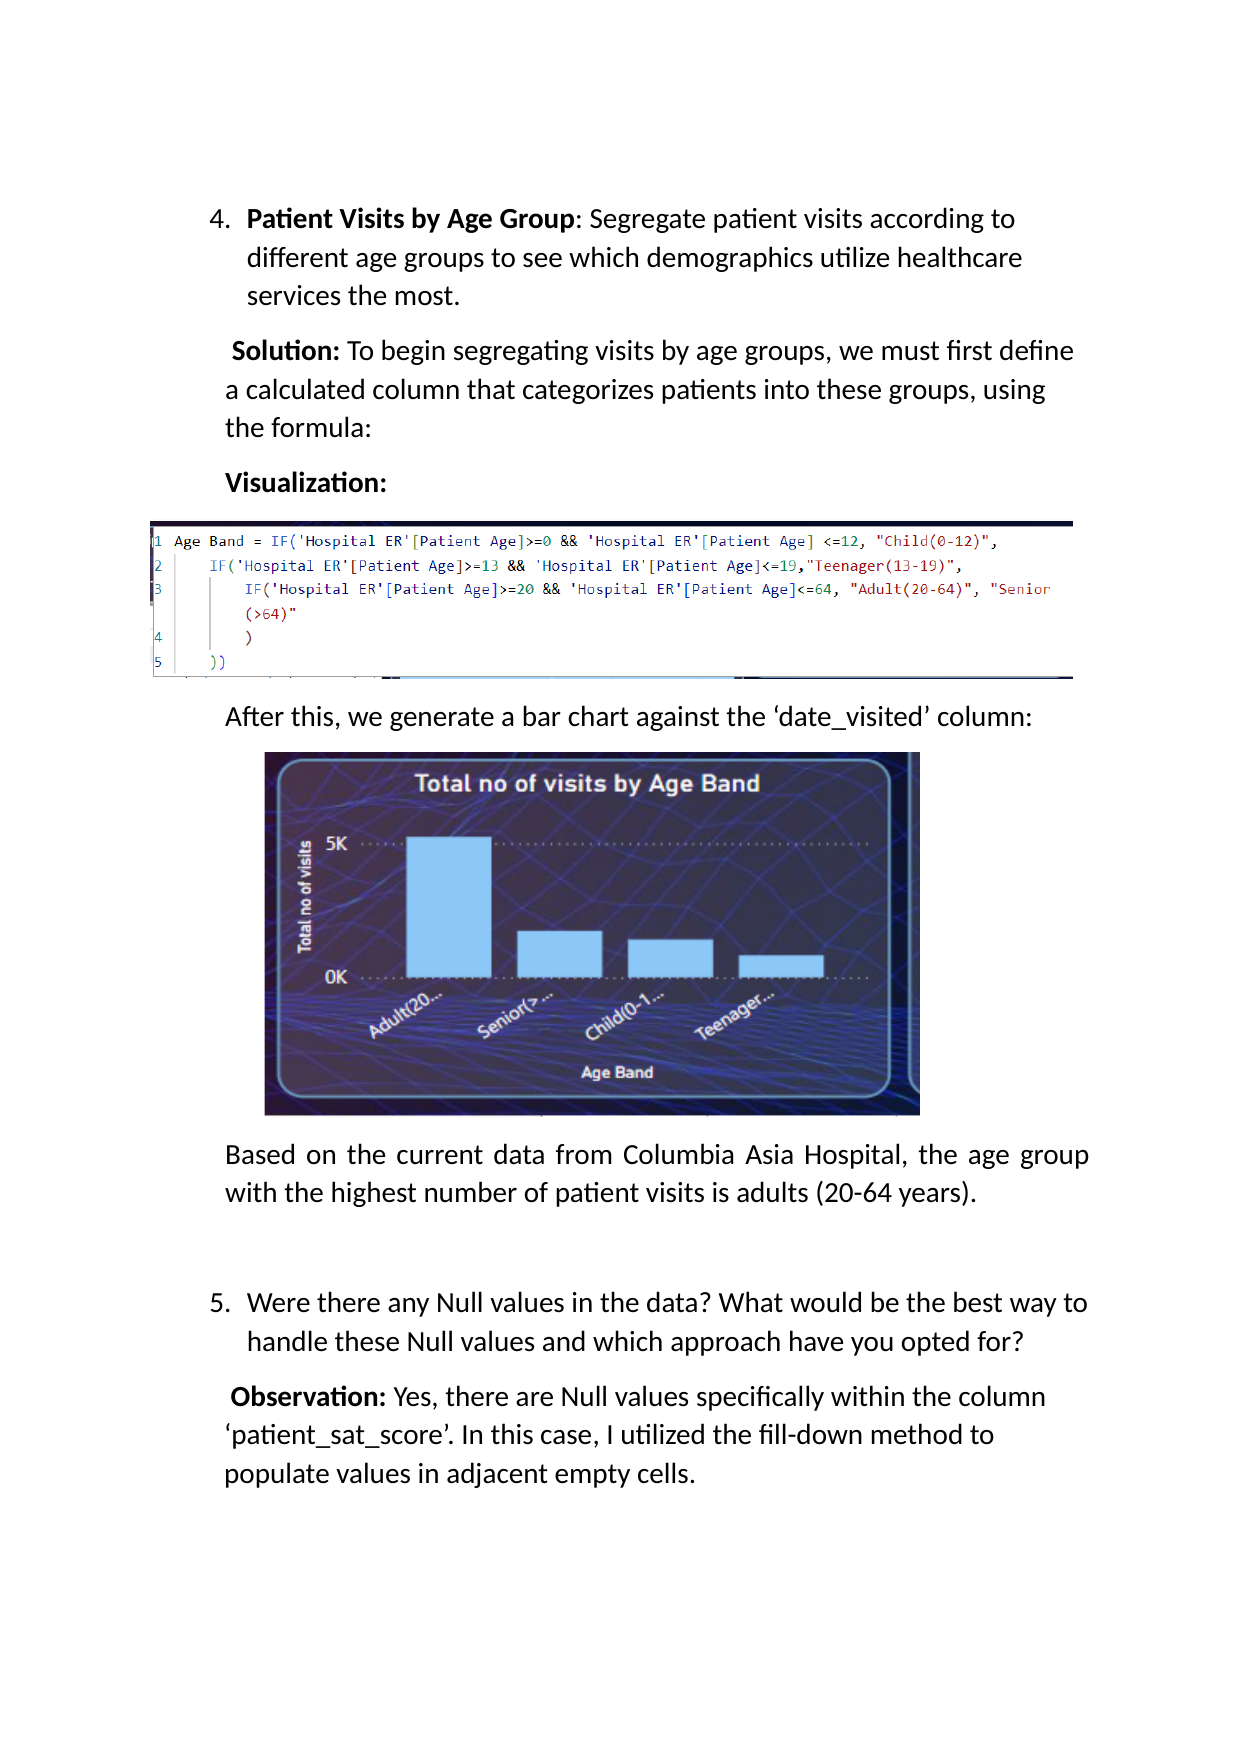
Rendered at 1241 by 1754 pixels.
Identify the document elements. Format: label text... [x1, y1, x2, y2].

list Were there any Null values in the data? What would be the best way to handle these Null values and which approach have you opted for? [209, 1284, 1090, 1358]
picture [150, 519, 1073, 679]
text Based on the current data from Columbia Asia Hospital, the age group with the highest number of patient visits is adults (20-64 years). [225, 1136, 1090, 1210]
text Solution: To begin segregating visits by age groups, we must first define a calculated column that categorizes patients into these groups, using the formula: [225, 332, 1090, 445]
picture [264, 752, 920, 1117]
list Patient Visits by Age Group: Segregate patient visits according to different age groups to see which demographics utilize healthcare services the most. [209, 200, 1090, 313]
text Observation: Yes, there are Null values specifically within the column ‘patient_sat_score’. In this case, I utilized the fill-down method to populate values in adjacent empty cells. [224, 1378, 1090, 1491]
text Visualization: [225, 464, 1090, 500]
text After this, we generate a bar chart against the ‘date_visited’ column: [225, 698, 1090, 733]
